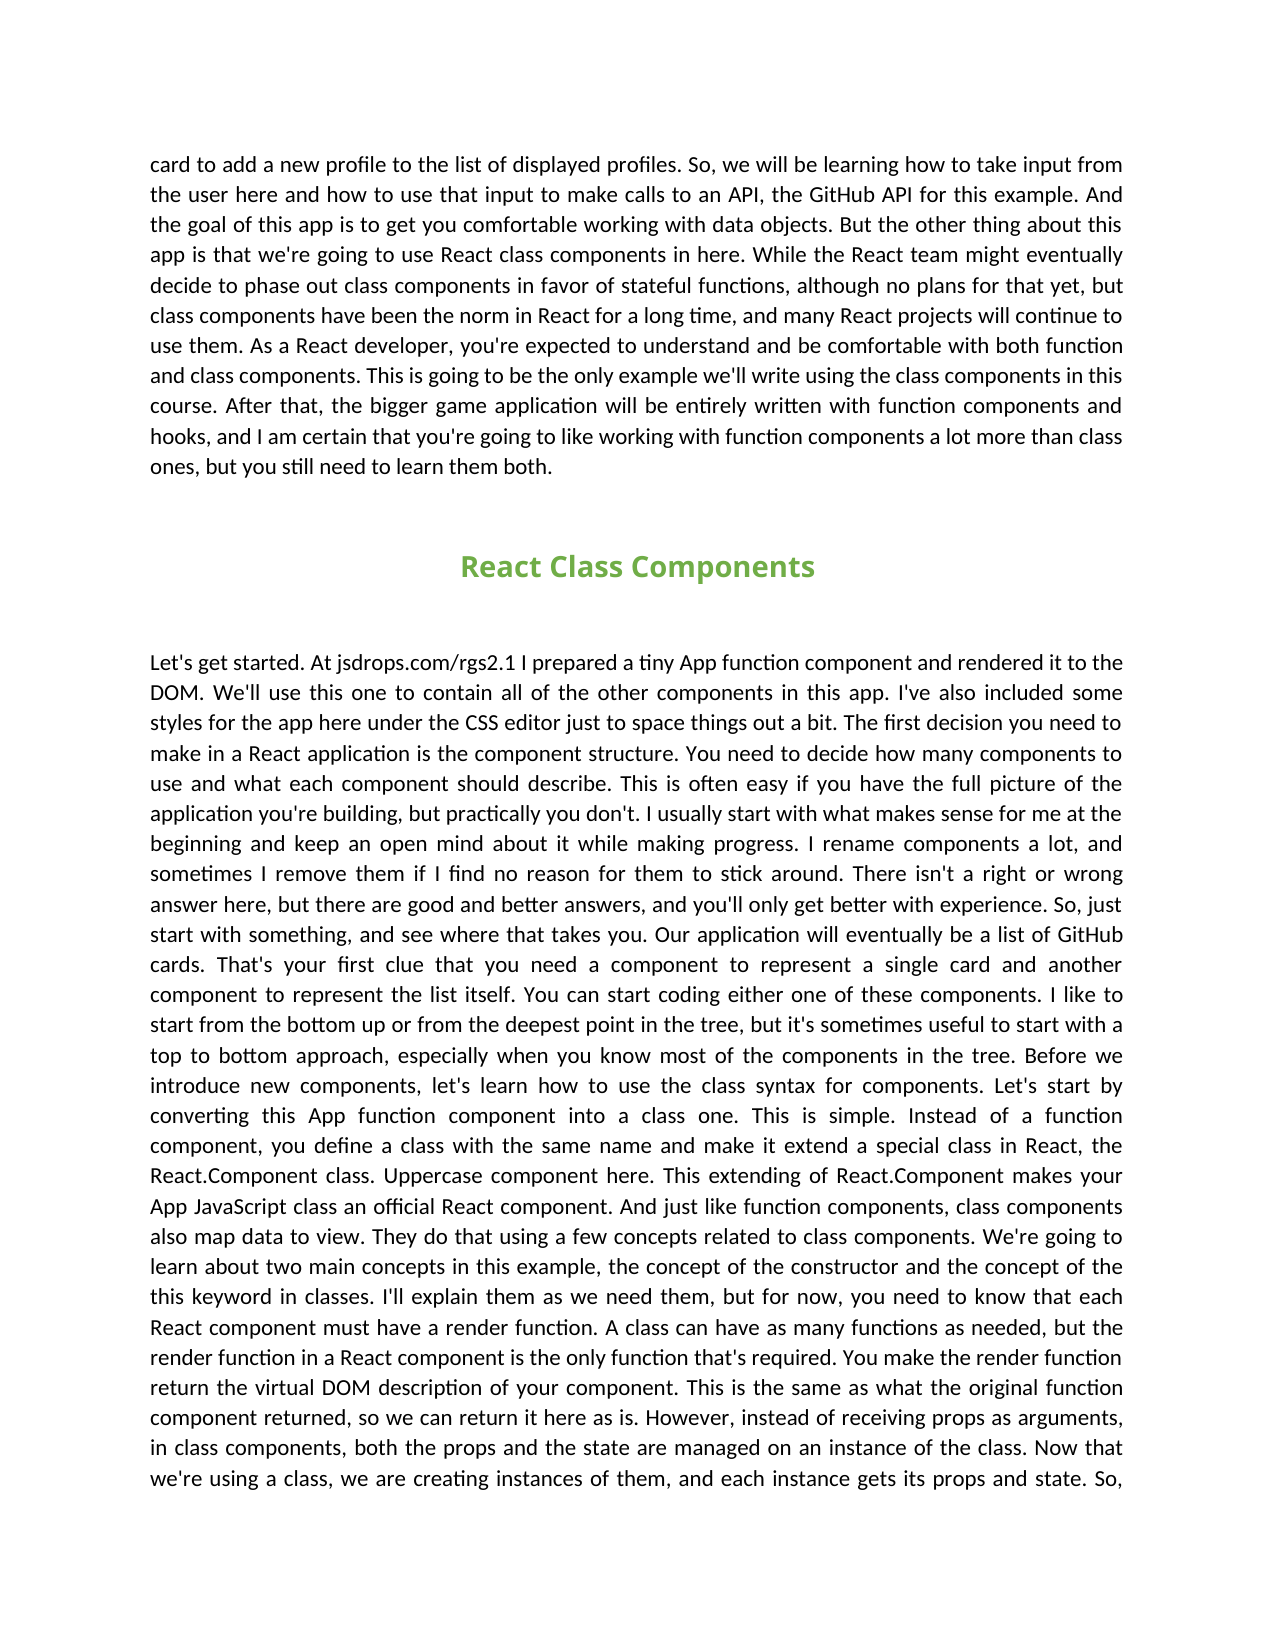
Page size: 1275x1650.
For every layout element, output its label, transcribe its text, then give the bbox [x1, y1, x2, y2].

subtitle React Class Components [150, 546, 1125, 586]
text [150, 150, 1125, 480]
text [150, 648, 1125, 1492]
